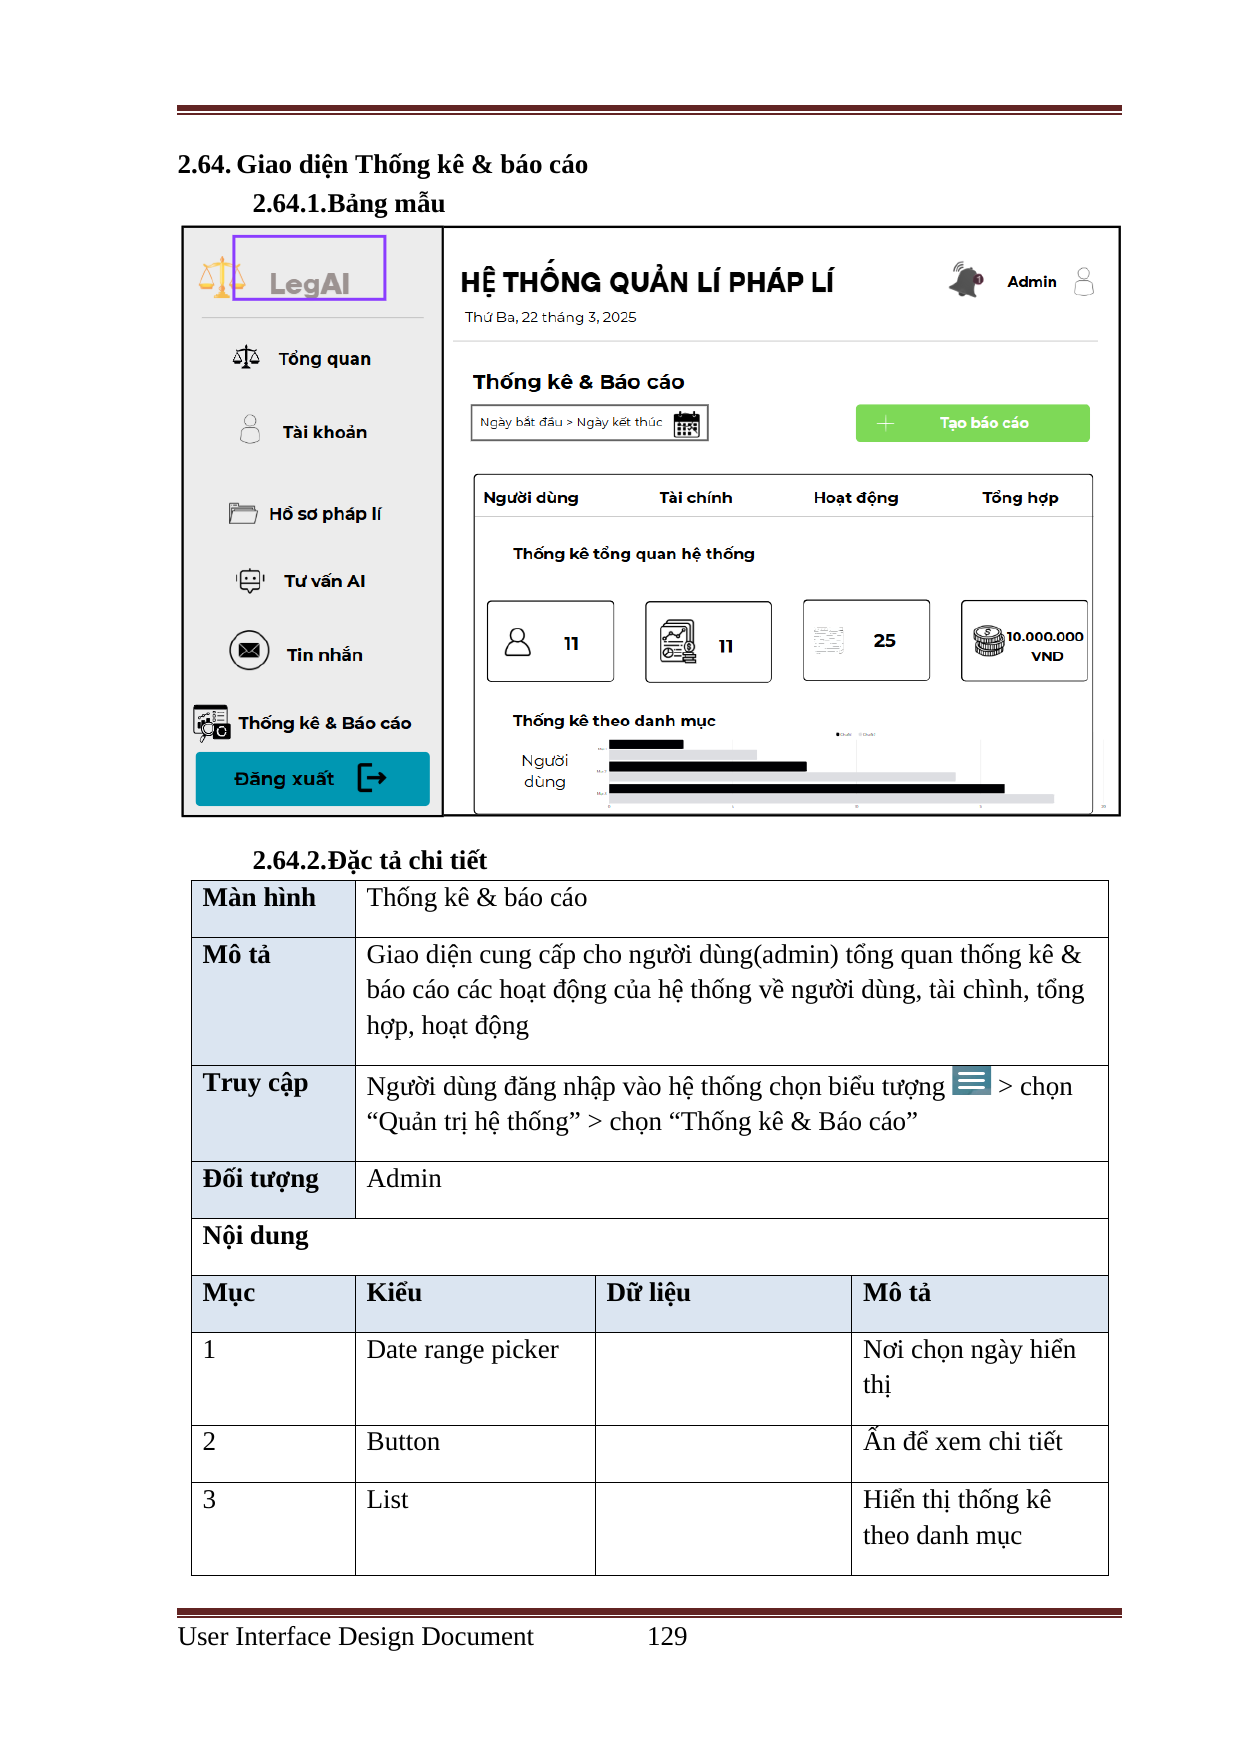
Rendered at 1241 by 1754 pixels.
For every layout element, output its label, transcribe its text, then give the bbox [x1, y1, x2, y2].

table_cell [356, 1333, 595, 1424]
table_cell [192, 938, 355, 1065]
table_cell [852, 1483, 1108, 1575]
subtitle Bảng mẫu [252, 188, 1122, 219]
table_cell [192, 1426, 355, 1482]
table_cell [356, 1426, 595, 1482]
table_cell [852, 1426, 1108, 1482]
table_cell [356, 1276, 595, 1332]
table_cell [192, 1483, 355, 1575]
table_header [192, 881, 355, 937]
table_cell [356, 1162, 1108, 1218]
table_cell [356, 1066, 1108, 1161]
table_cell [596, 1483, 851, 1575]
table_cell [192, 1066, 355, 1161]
picture [177, 223, 1123, 820]
picture [952, 1066, 992, 1095]
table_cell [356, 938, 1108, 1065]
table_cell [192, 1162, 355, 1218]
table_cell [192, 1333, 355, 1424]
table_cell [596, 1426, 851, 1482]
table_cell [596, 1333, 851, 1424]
subtitle Giao diện Thống kê & báo cáo [177, 148, 1122, 179]
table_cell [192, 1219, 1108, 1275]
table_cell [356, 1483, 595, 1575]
subtitle Đặc tả chi tiết [252, 844, 1122, 875]
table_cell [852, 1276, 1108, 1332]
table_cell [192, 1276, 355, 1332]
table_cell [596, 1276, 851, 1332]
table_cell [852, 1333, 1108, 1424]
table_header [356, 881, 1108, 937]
